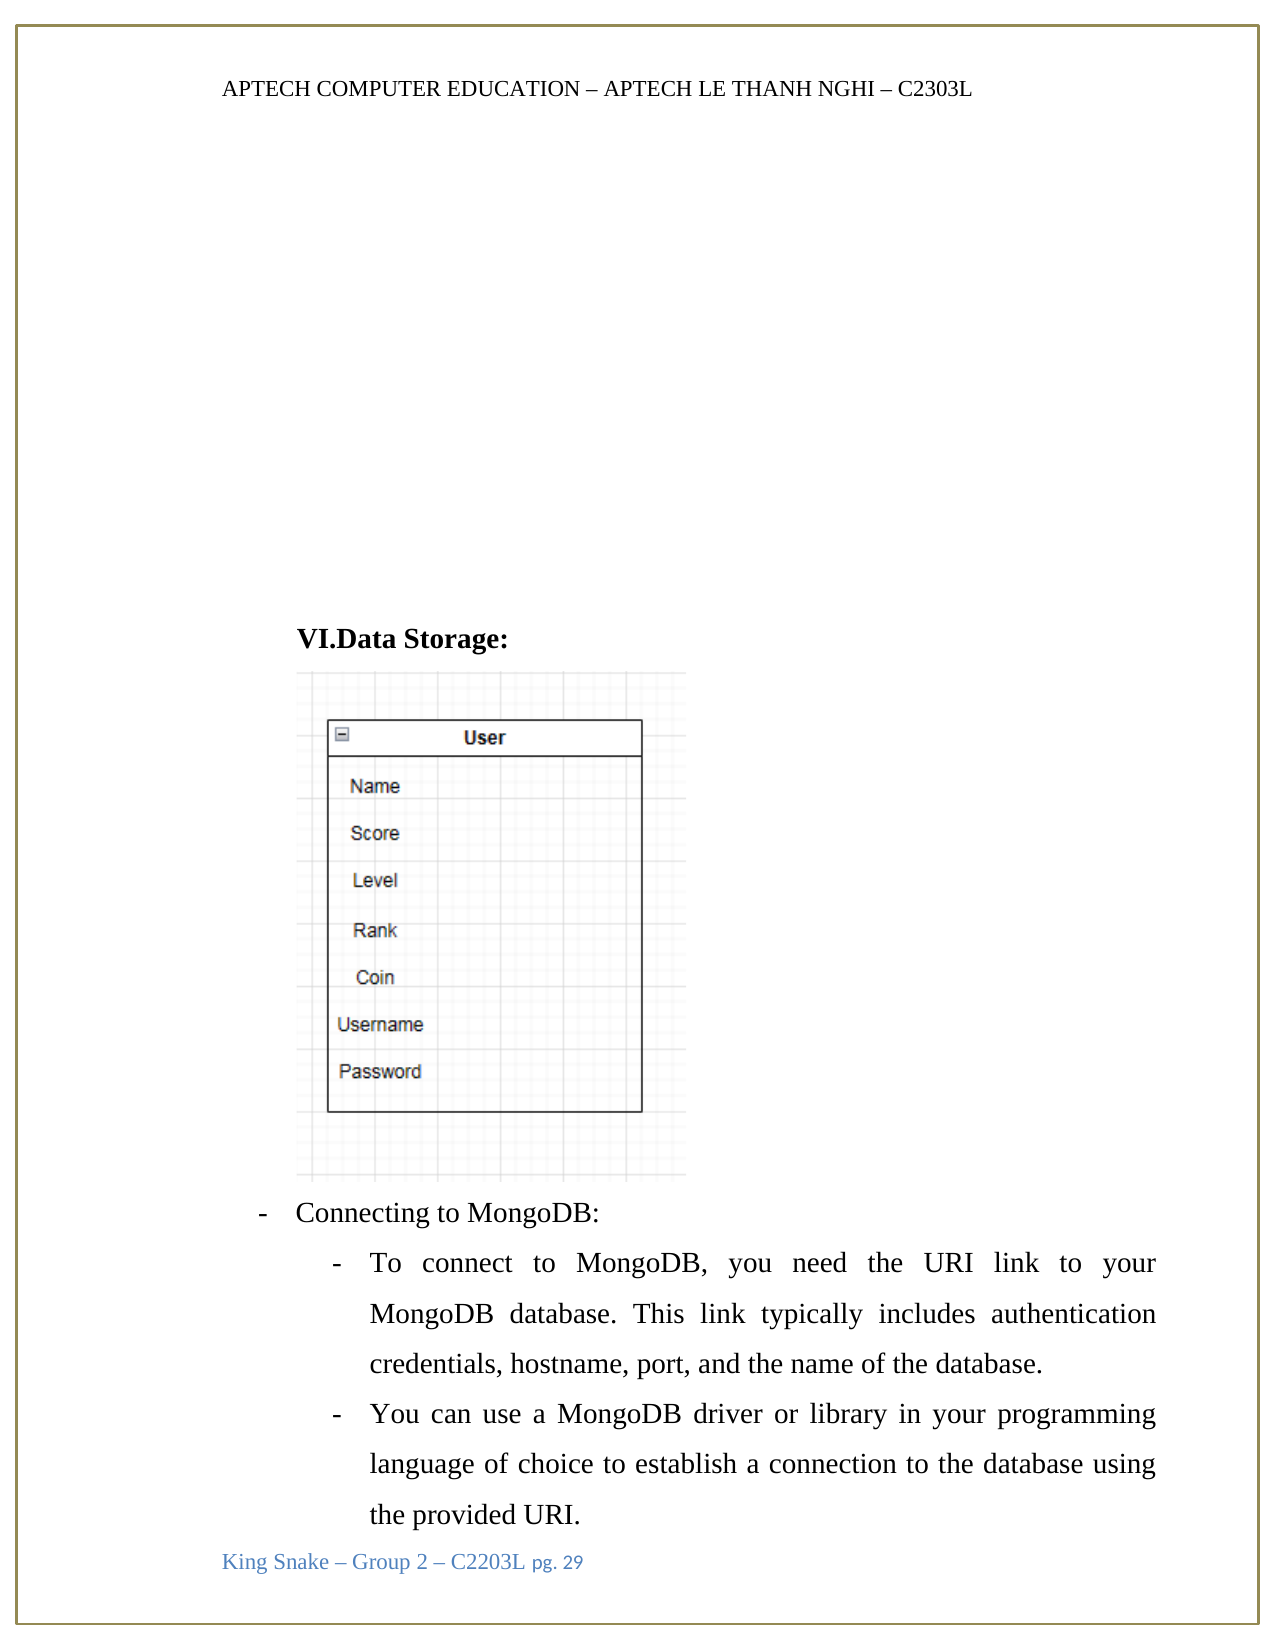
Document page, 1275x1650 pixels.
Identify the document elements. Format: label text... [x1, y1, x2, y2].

list To connect to MongoDB, you need the URI link to your MongoDB database. This link typically includes authentication credentials, hostname, port, and the name of the database. [332, 1245, 1157, 1379]
list Connecting to MongoDB: [258, 1195, 1157, 1229]
picture [296, 671, 687, 1182]
text VI.Data Storage: [297, 621, 1157, 655]
list You can use a MongoDB driver or library in your programming language of choice to establish a connection to the database using the provided URI. [332, 1396, 1157, 1531]
